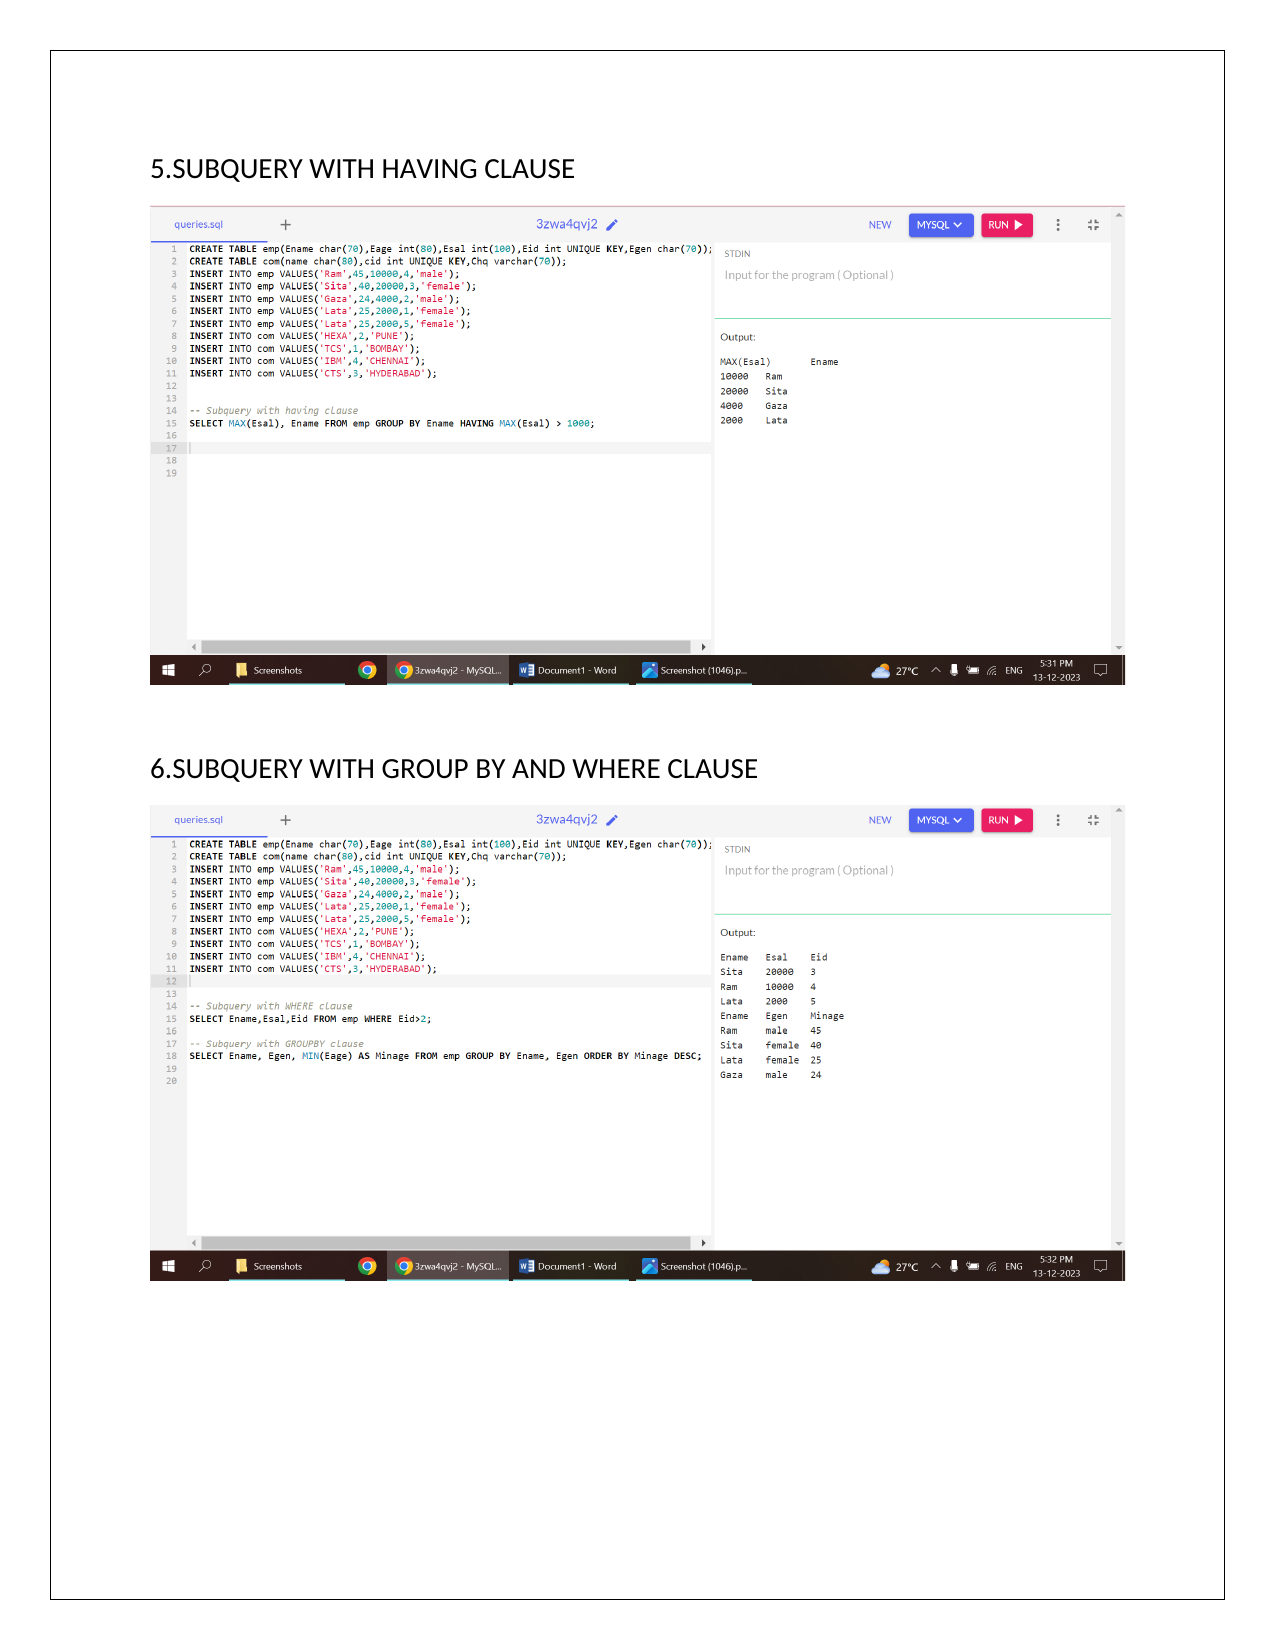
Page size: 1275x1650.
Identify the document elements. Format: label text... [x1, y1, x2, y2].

picture [150, 205, 1125, 685]
text 5.SUBQUERY WITH HAVING CLAUSE [150, 150, 1125, 186]
text 6.SUBQUERY WITH GROUP BY AND WHERE CLAUSE [150, 750, 1125, 786]
picture [150, 805, 1125, 1281]
